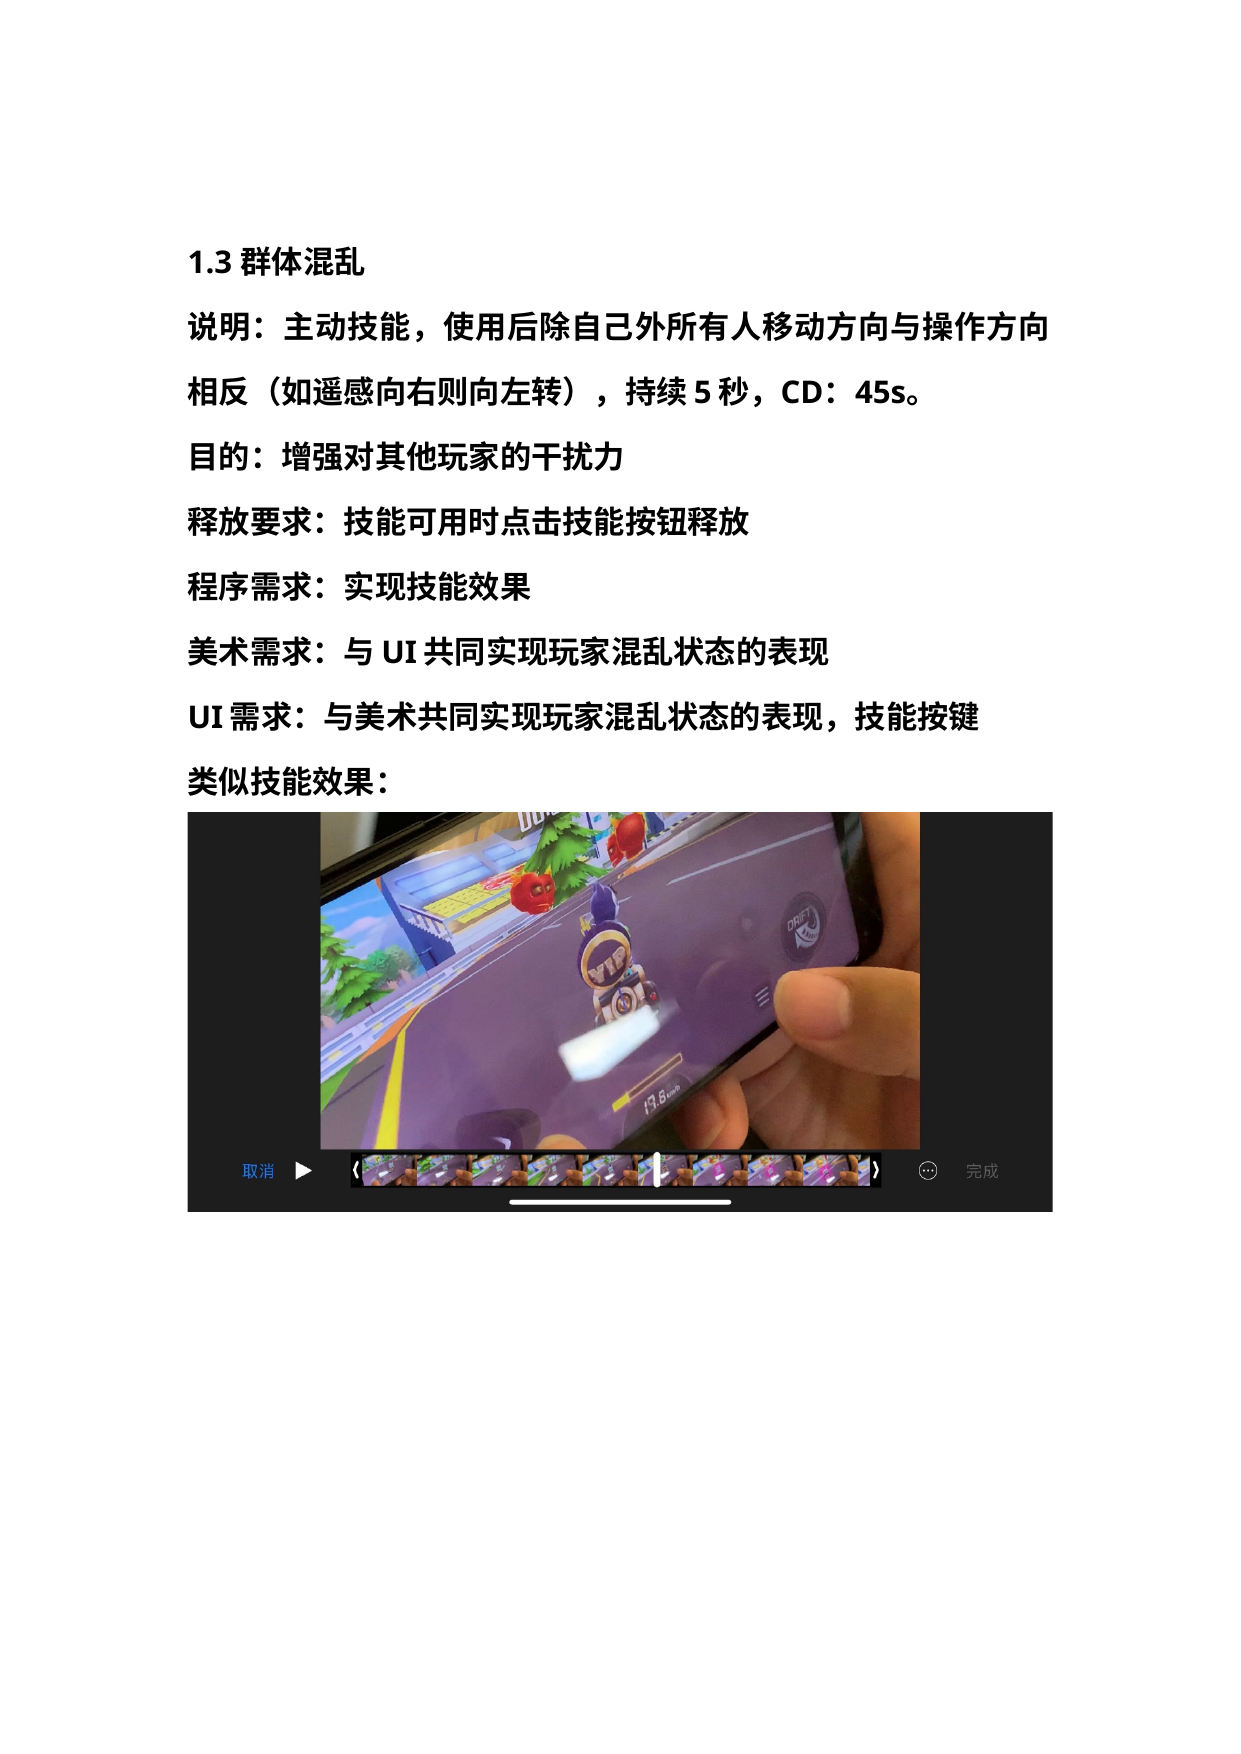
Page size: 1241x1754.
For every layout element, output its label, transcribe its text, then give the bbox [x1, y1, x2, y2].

picture [187, 812, 1053, 1212]
text 说明：主动技能，使用后除自己外所有人移动方向与操作方向相反（如遥感向右则向左转），持续5秒，CD：45s。 [187, 292, 1053, 422]
text 程序需求：实现技能效果 [187, 552, 1053, 617]
text 目的：增强对其他玩家的干扰力 [187, 422, 1053, 487]
text 美术需求：与UI共同实现玩家混乱状态的表现 [187, 617, 1053, 682]
text 1.3 群体混乱 [187, 227, 1053, 292]
text UI需求：与美术共同实现玩家混乱状态的表现，技能按键 [187, 682, 1053, 747]
text 类似技能效果： [187, 747, 1053, 812]
text 释放要求：技能可用时点击技能按钮释放 [187, 487, 1053, 552]
